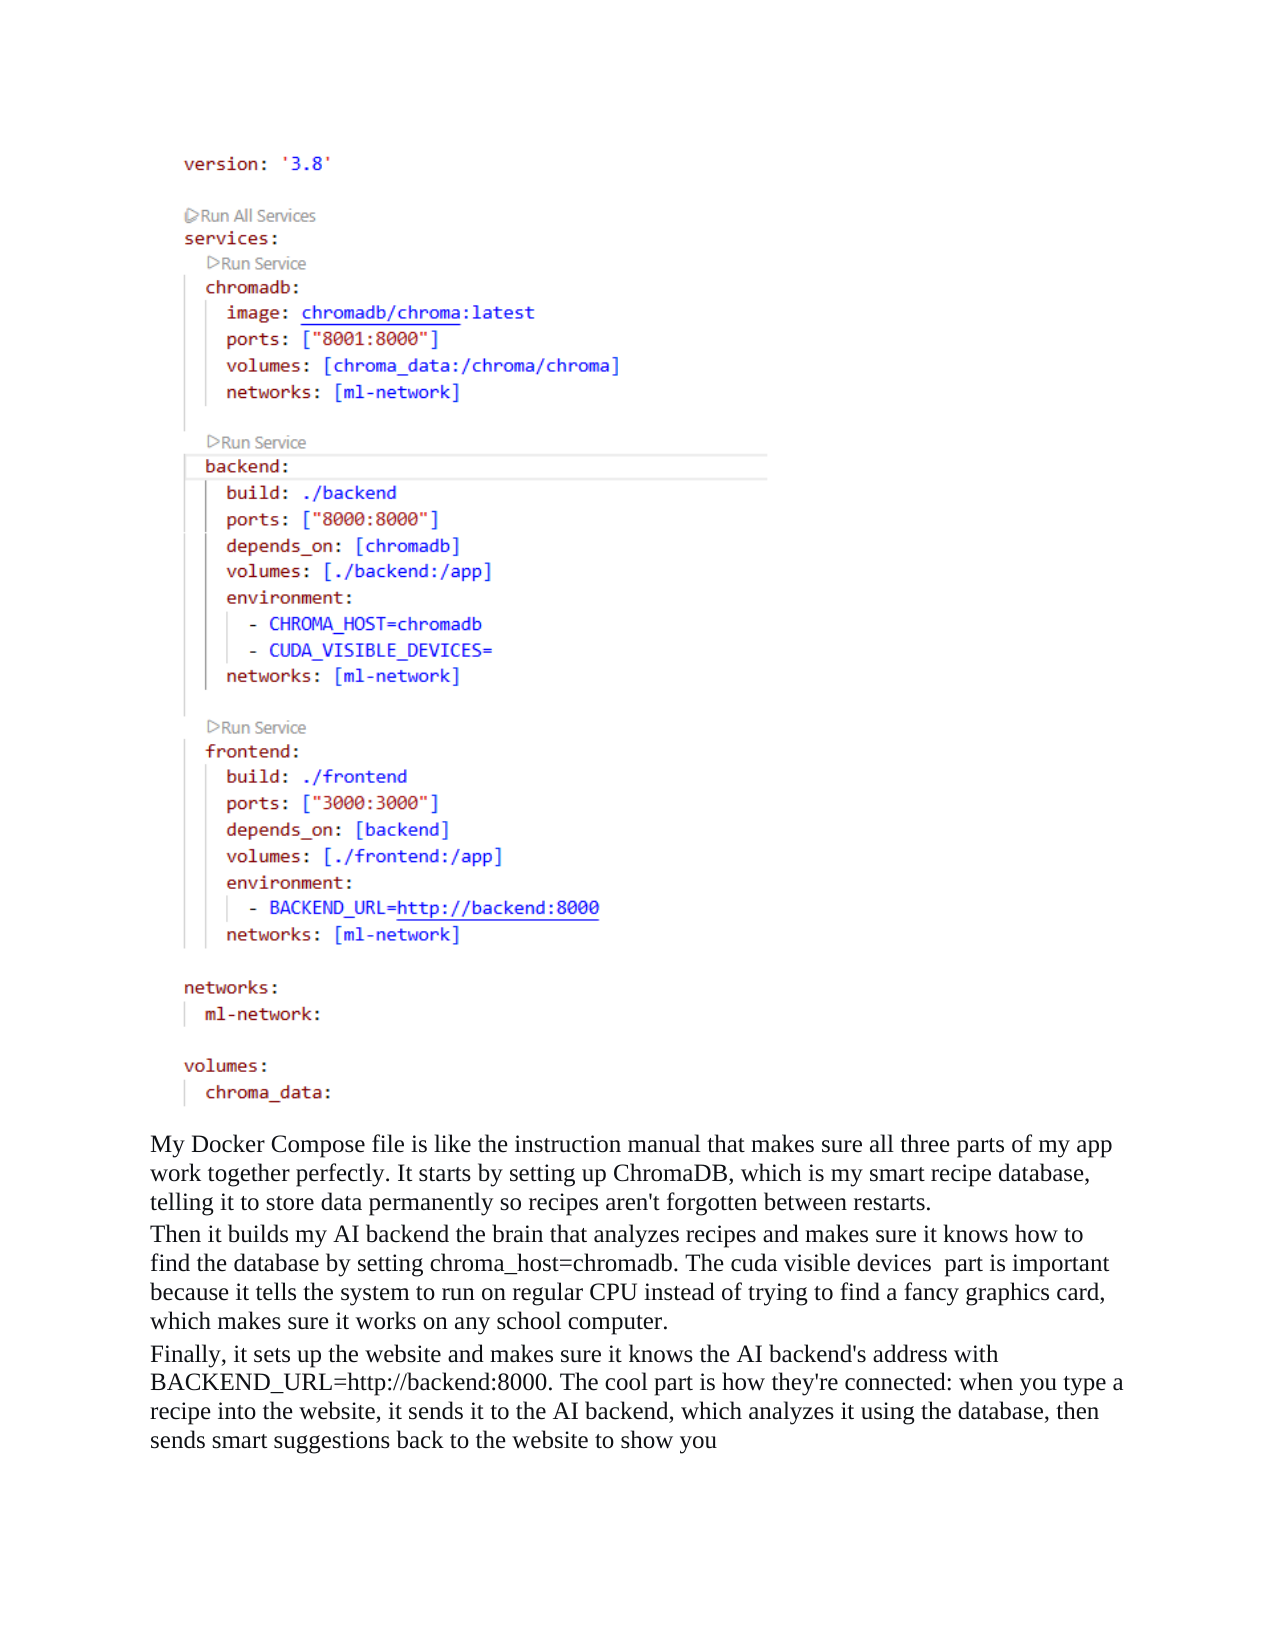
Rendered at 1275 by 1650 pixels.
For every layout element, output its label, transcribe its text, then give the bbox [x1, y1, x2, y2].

text My Docker Compose file is like the instruction manual that makes sure all three parts of my app work together perfectly. It starts by setting up ChromaDB, which is my smart recipe database, telling it to store data permanently so recipes aren't forgotten between restarts. [150, 1129, 1125, 1215]
text Then it builds my AI backend the brain that analyzes recipes and makes sure it knows how to find the database by setting chroma_host=chromadb. The cuda visible devices part is important because it tells the system to run on regular CPU instead of trying to find a fancy graphics card, which makes sure it works on any school computer. [150, 1219, 1125, 1334]
text Finally, it sets up the website and makes sure it knows the AI backend's address with BACKEND_URL=http://backend:8000. The cool part is how they're connected: when you type a recipe into the website, it sends it to the AI backend, which analyzes it using the database, then sends smart suggestions back to the website to show you [150, 1339, 1125, 1454]
